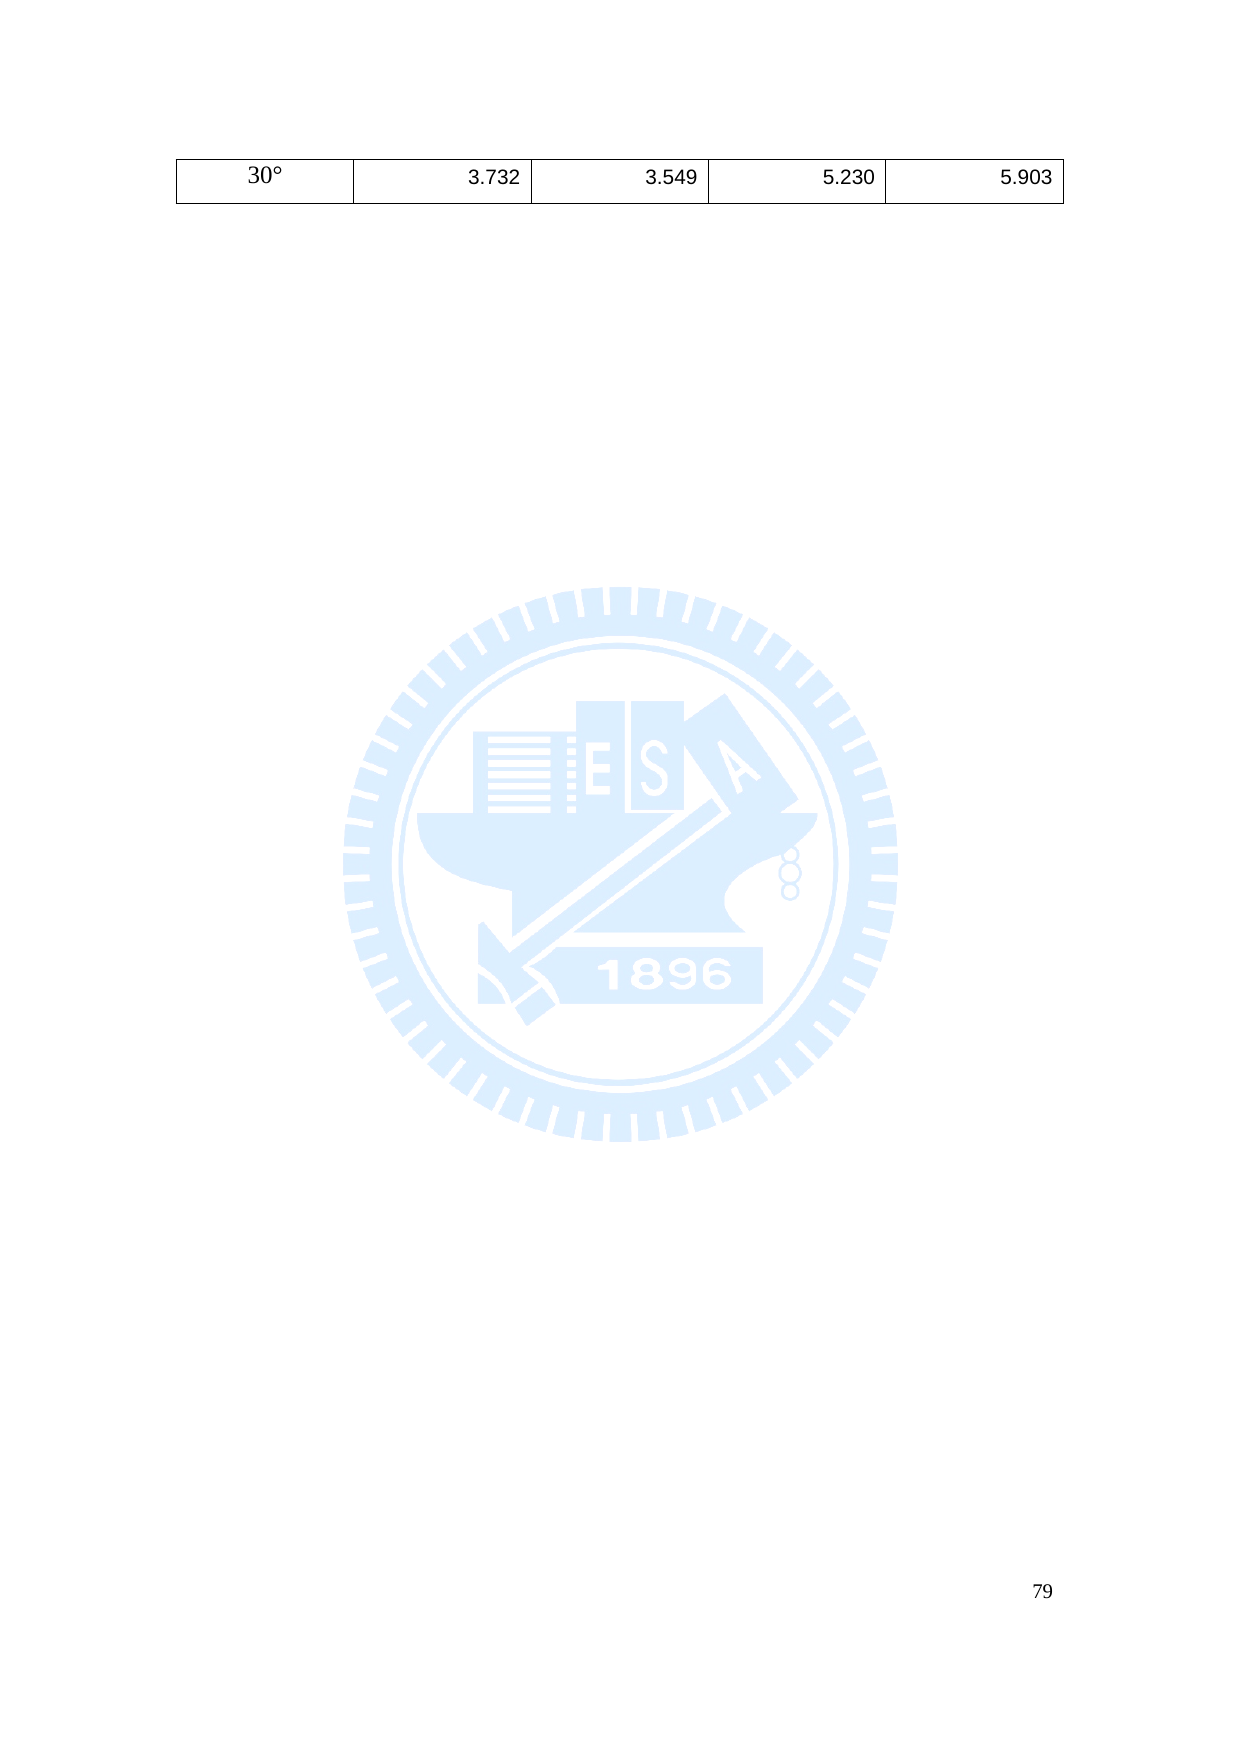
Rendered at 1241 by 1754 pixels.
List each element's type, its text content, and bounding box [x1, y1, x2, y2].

table_cell 5.230 [709, 160, 885, 203]
table_cell 5.903 [886, 160, 1063, 203]
table_cell 30° [177, 160, 353, 203]
table_cell 3.549 [532, 160, 708, 203]
table_cell 3.732 [354, 160, 531, 203]
